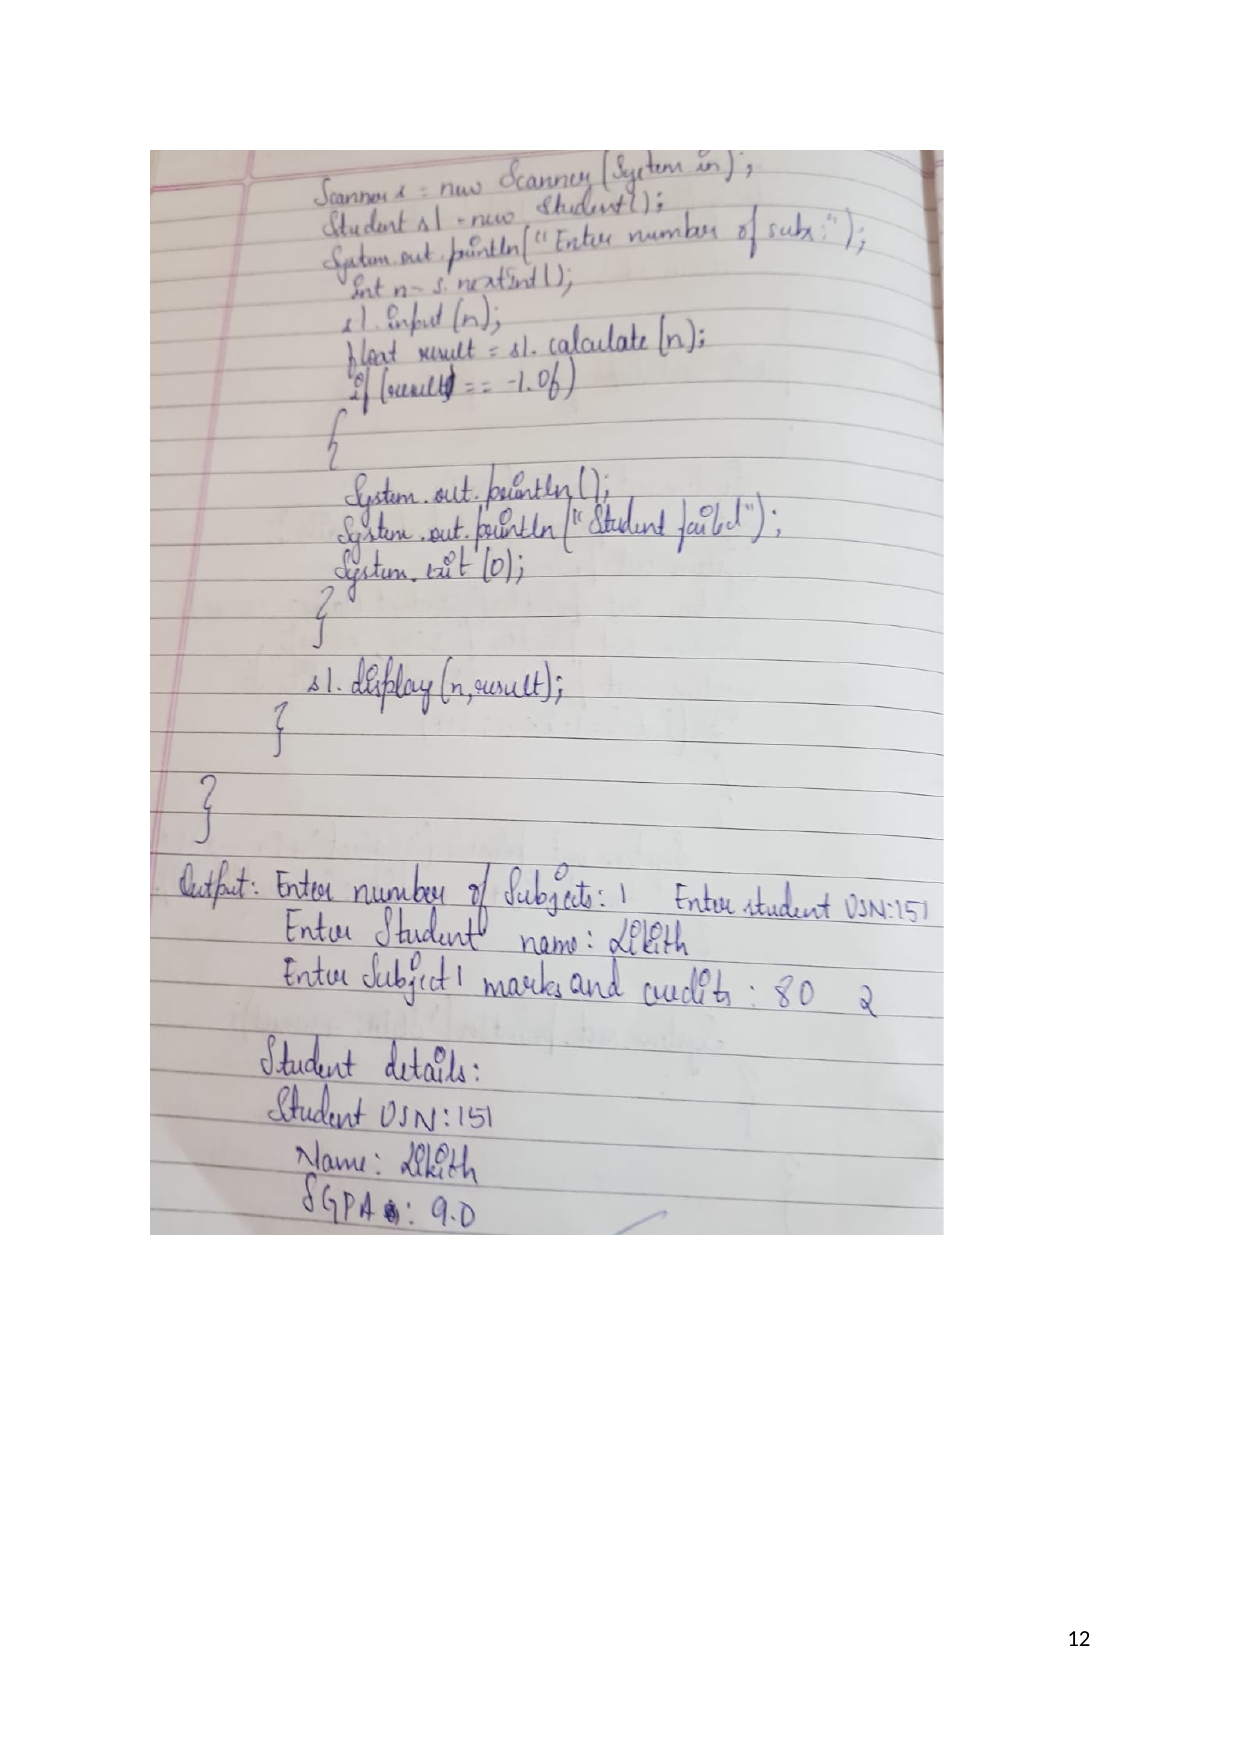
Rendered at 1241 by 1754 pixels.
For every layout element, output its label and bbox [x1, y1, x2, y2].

picture [150, 150, 944, 1235]
